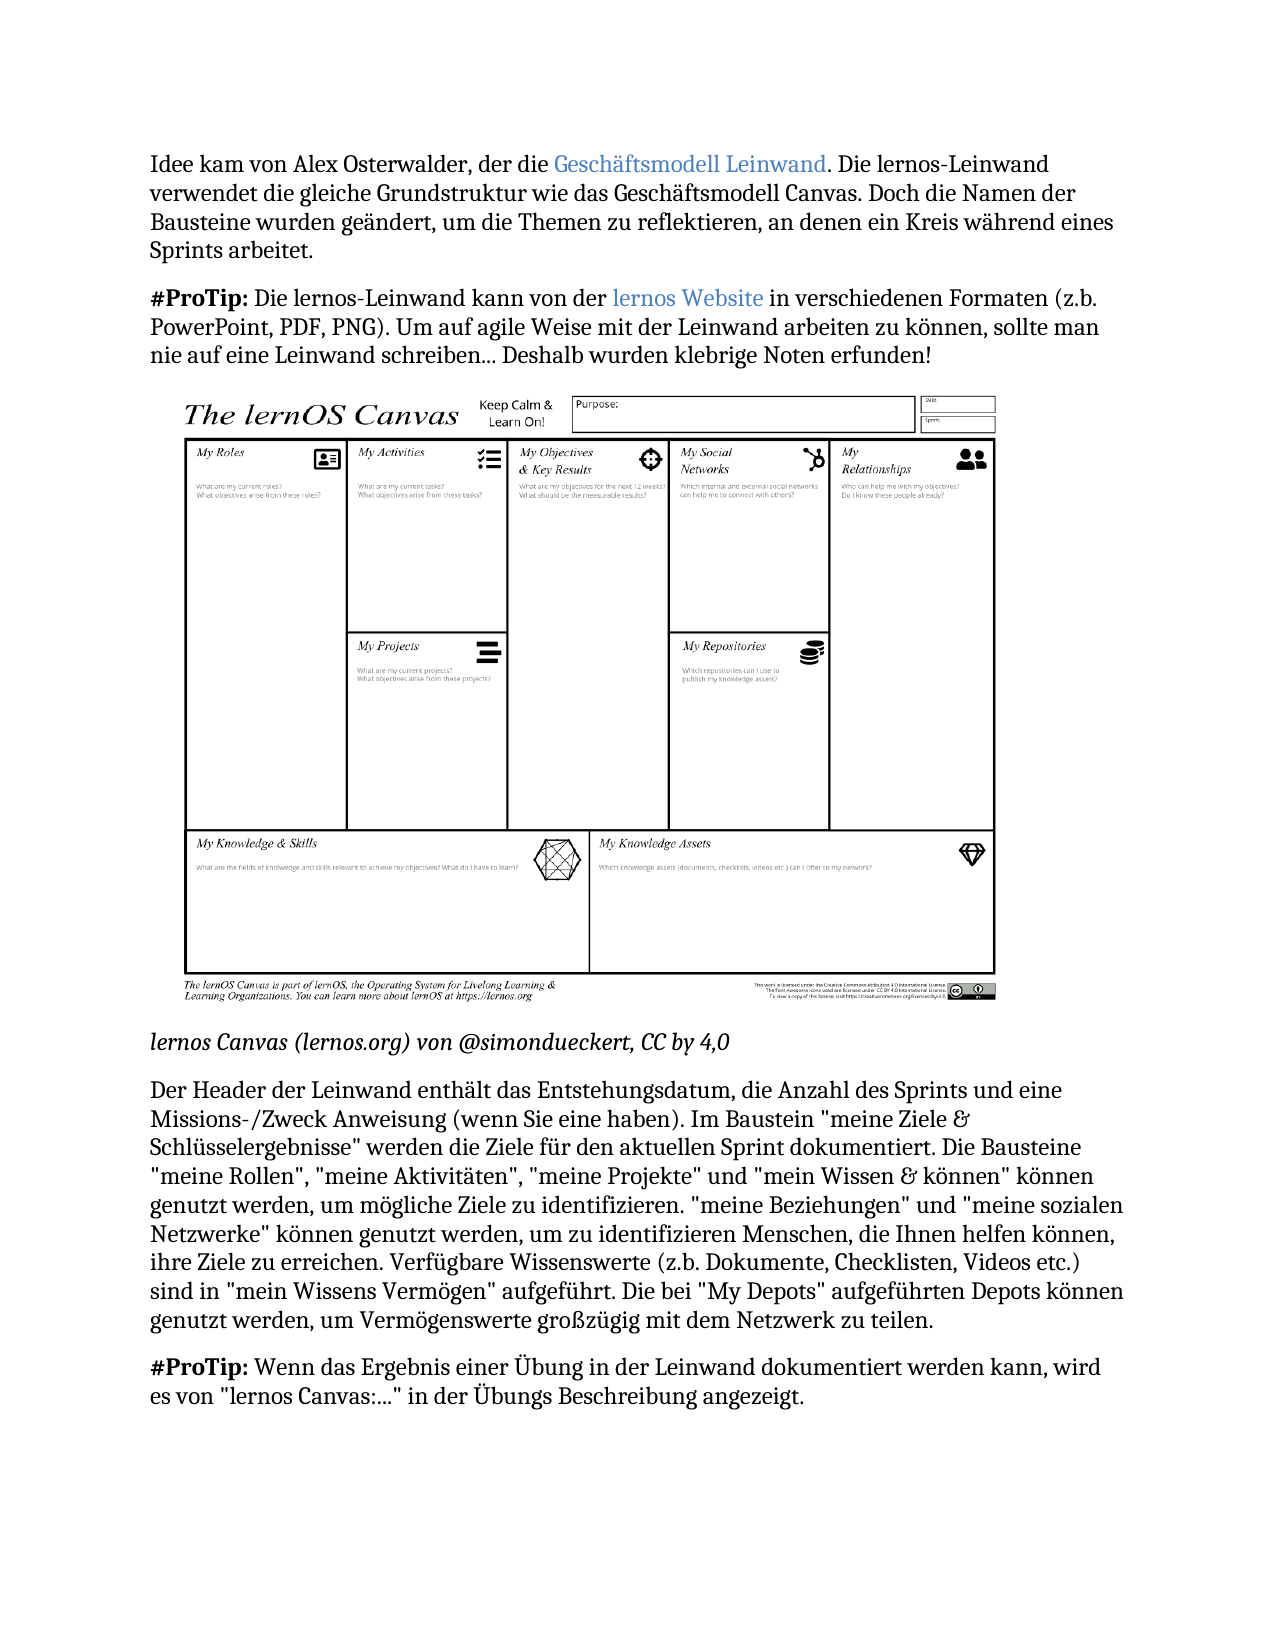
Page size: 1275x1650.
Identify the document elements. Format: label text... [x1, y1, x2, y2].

text Der Header der Leinwand enthält das Entstehungsdatum, die Anzahl des Sprints und eine Missions-/Zweck Anweisung (wenn Sie eine haben). Im Baustein "meine Ziele & Schlüsselergebnisse" werden die Ziele für den aktuellen Sprint dokumentiert. Die Bausteine "meine Rollen", "meine Aktivitäten", "meine Projekte" und "mein Wissen & können" können genutzt werden, um mögliche Ziele zu identifizieren. "meine Beziehungen" und "meine sozialen Netzwerke" können genutzt werden, um zu identifizieren Menschen, die Ihnen helfen können, ihre Ziele zu erreichen. Verfügbare Wissenswerte (z.b. Dokumente, Checklisten, Videos etc.) sind in "mein Wissens Vermögen" aufgeführt. Die bei "My Depots" aufgeführten Depots können genutzt werden, um Vermögenswerte großzügig mit dem Netzwerk zu teilen. [150, 1076, 1125, 1334]
text lernos Canvas (lernos.org) von @simondueckert, CC by 4,0 [150, 1028, 1125, 1057]
picture [150, 388, 1025, 1008]
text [150, 150, 1125, 265]
text #ProTip: Wenn das Ergebnis einer Übung in der Leinwand dokumentiert werden kann, wird es von "lernos Canvas:..." in der Übungs Beschreibung angezeigt. [150, 1353, 1125, 1411]
text #ProTip: Die lernos-Leinwand kann von der lernos Website in verschiedenen Formaten (z.b. PowerPoint, PDF, PNG). Um auf agile Weise mit der Leinwand arbeiten zu können, sollte man nie auf eine Leinwand schreiben... Deshalb wurden klebrige Noten erfunden! [150, 284, 1125, 370]
